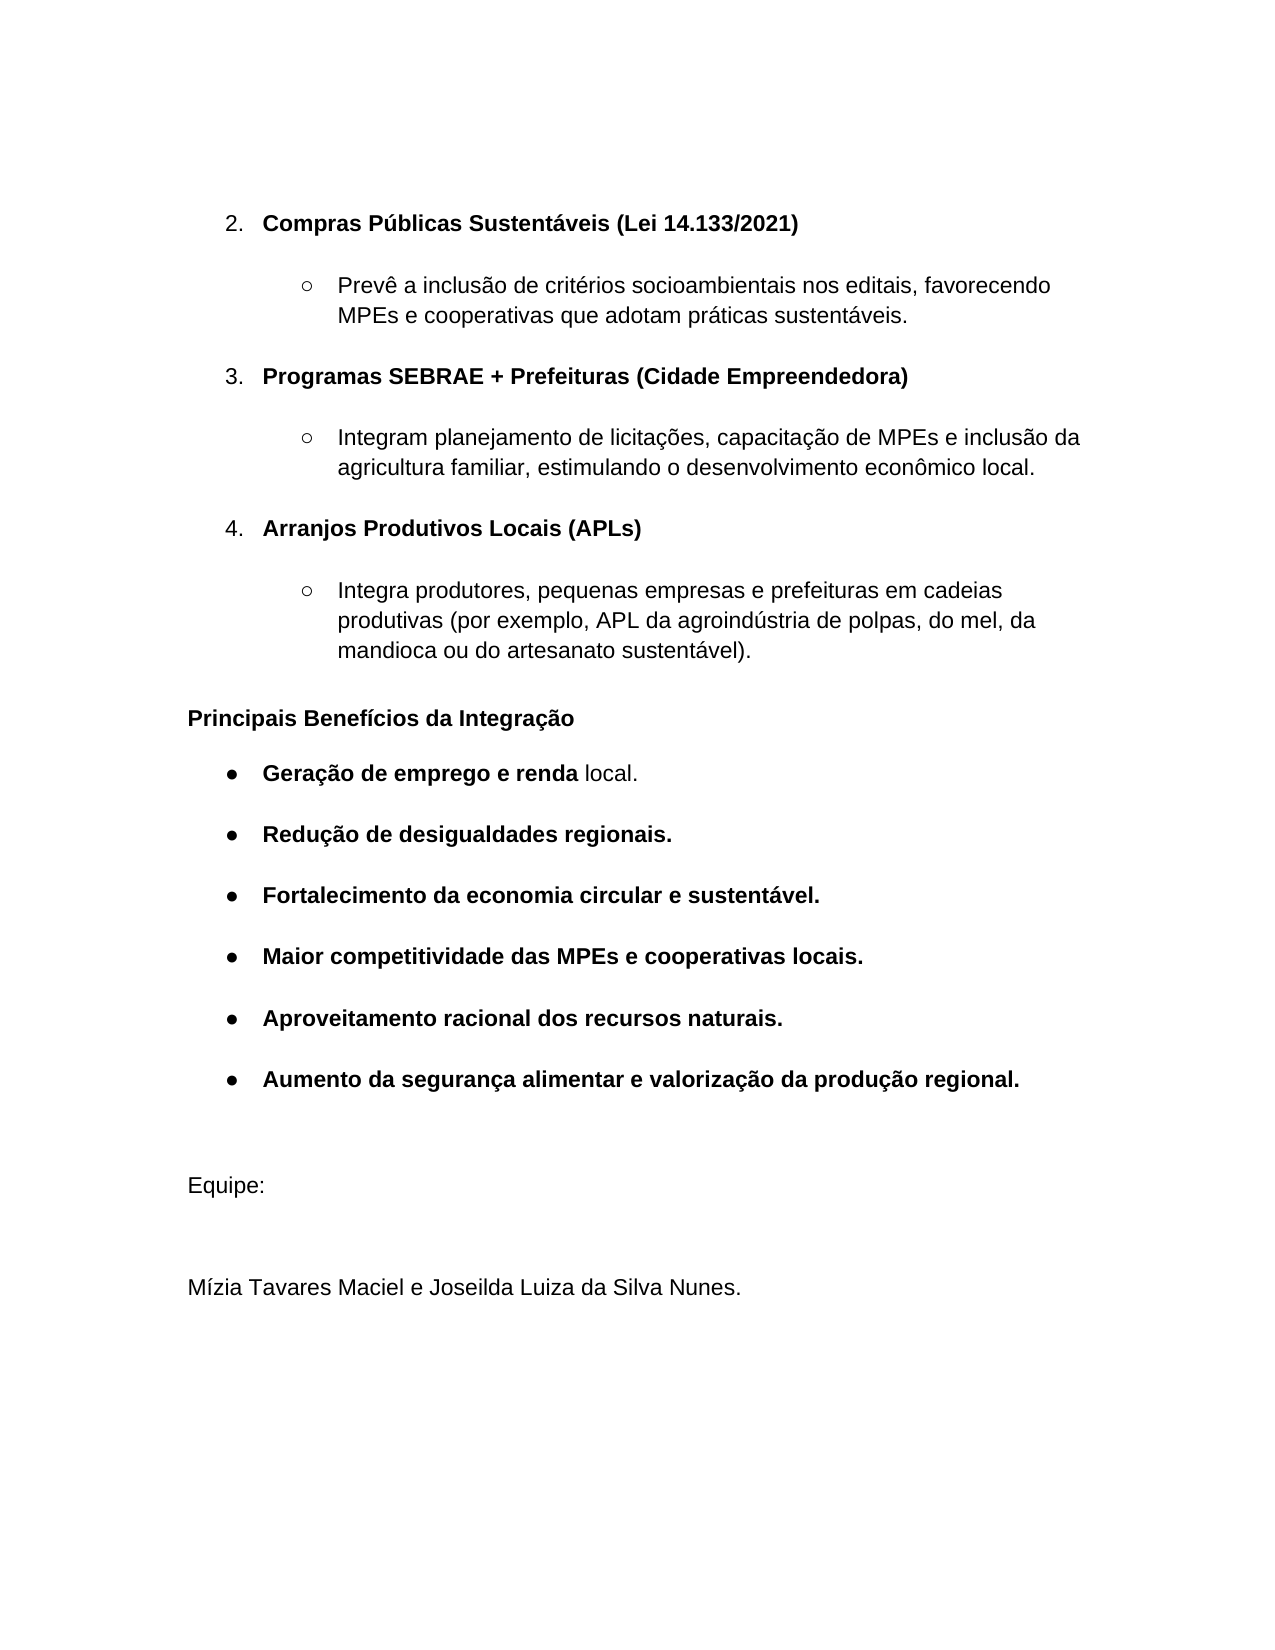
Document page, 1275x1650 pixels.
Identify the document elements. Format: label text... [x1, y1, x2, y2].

list Fortalecimento da economia circular e sustentável. [225, 882, 1087, 939]
text Equipe: [187, 1172, 1087, 1198]
list Programas SEBRAE + Prefeituras (Cidade Empreendedora) [225, 363, 1087, 420]
list Prevê a inclusão de critérios socioambientais nos editais, favorecendo MPEs e cooperativas que adotam práticas sustentáveis. [300, 272, 1087, 359]
list Aumento da segurança alimentar e valorização da produção regional. [225, 1066, 1087, 1092]
list Maior competitividade das MPEs e cooperativas locais. [225, 943, 1087, 1001]
list Integram planejamento de licitações, capacitação de MPEs e inclusão da agricultura familiar, estimulando o desenvolvimento econômico local. [300, 424, 1087, 511]
list Geração de emprego e renda local. [225, 760, 1087, 817]
list Integra produtores, pequenas empresas e prefeituras em cadeias produtivas (por exemplo, APL da agroindústria de polpas, do mel, da mandioca ou do artesanato sustentável). [300, 577, 1087, 663]
list Arranjos Produtivos Locais (APLs) [225, 515, 1087, 573]
subtitle Principais Benefícios da Integração [187, 705, 1087, 731]
list Redução de desigualdades regionais. [225, 821, 1087, 878]
list Compras Públicas Sustentáveis (Lei 14.133/2021) [225, 210, 1087, 268]
text Mízia Tavares Maciel e Joseilda Luiza da Silva Nunes. [187, 1274, 1087, 1300]
list Aproveitamento racional dos recursos naturais. [225, 1004, 1087, 1062]
